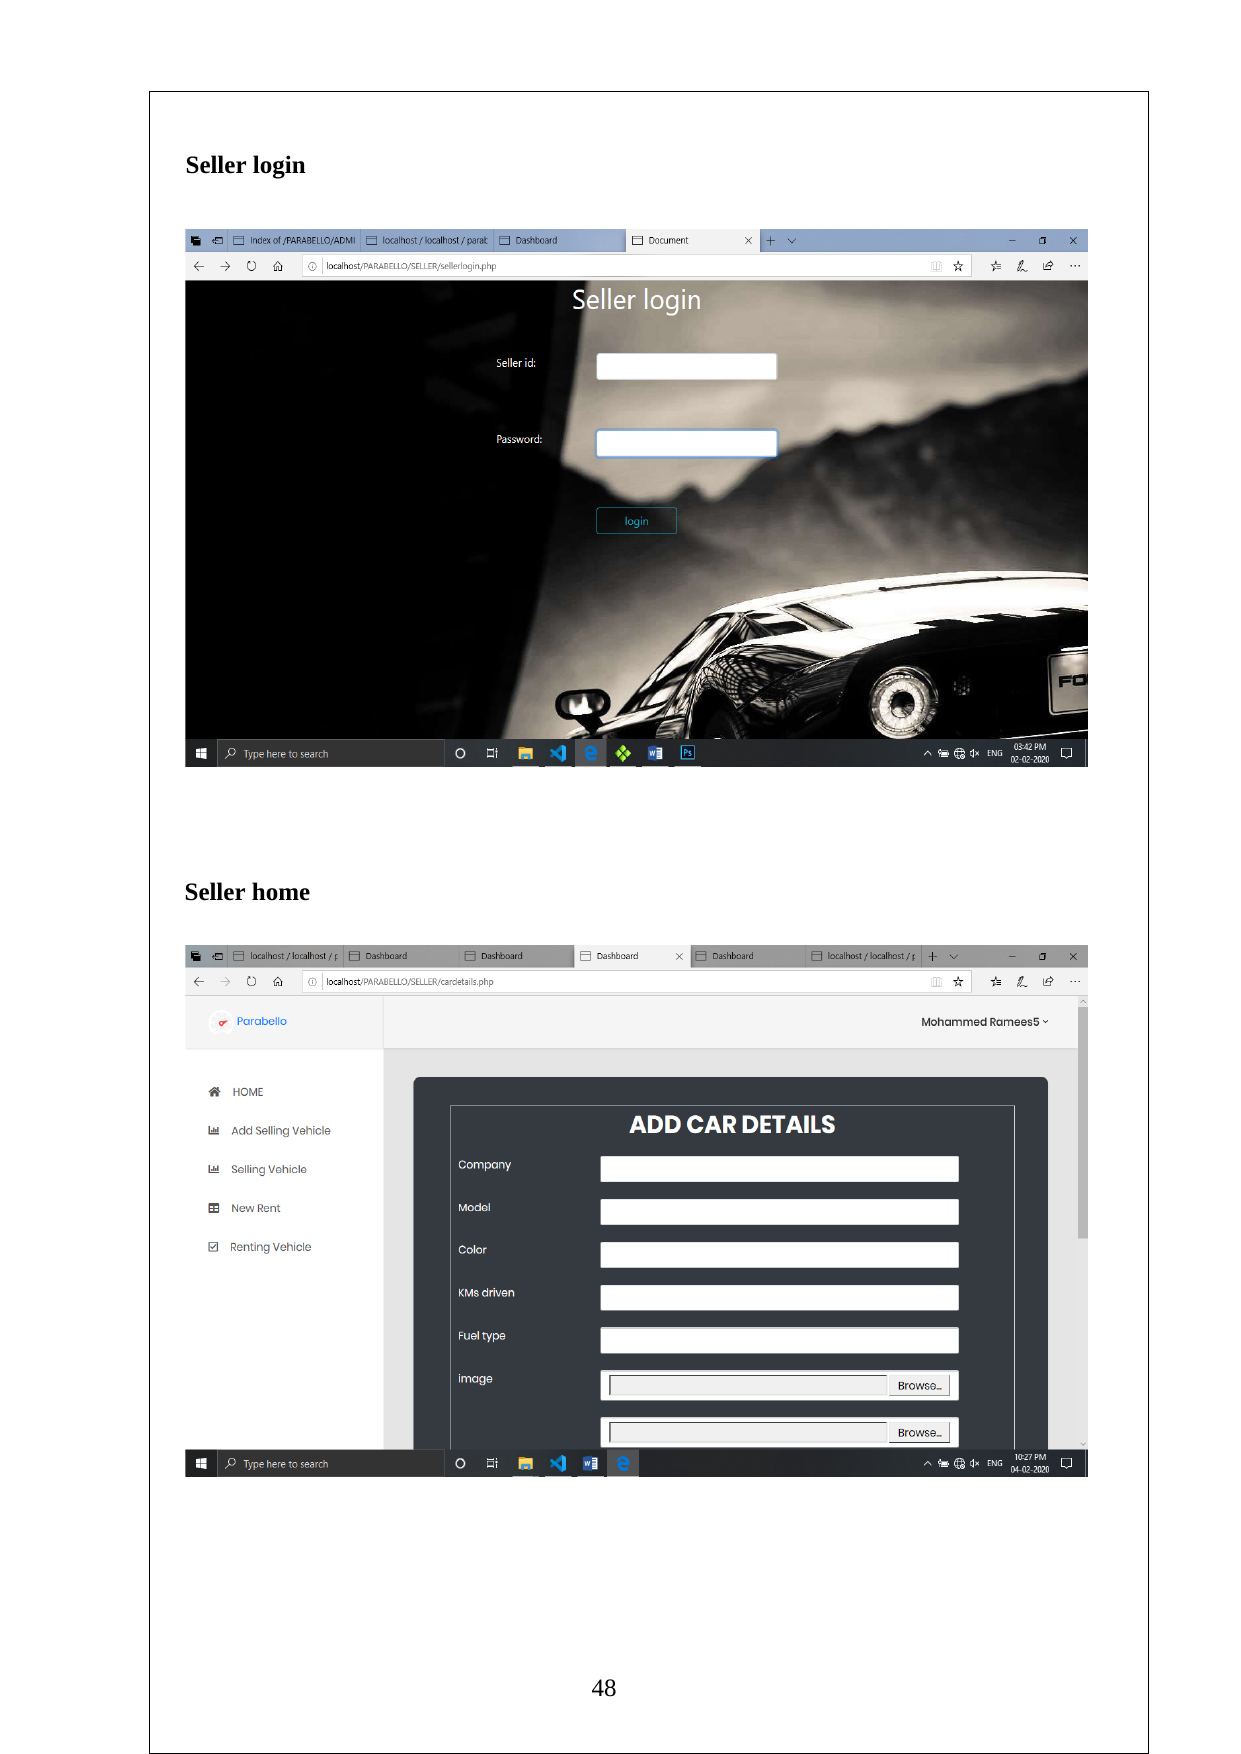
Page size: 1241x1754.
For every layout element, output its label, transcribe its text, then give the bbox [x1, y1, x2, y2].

picture [185, 229, 1088, 767]
subtitle Seller home [184, 877, 1102, 906]
text Seller login [185, 150, 1102, 179]
picture [185, 945, 1088, 1477]
